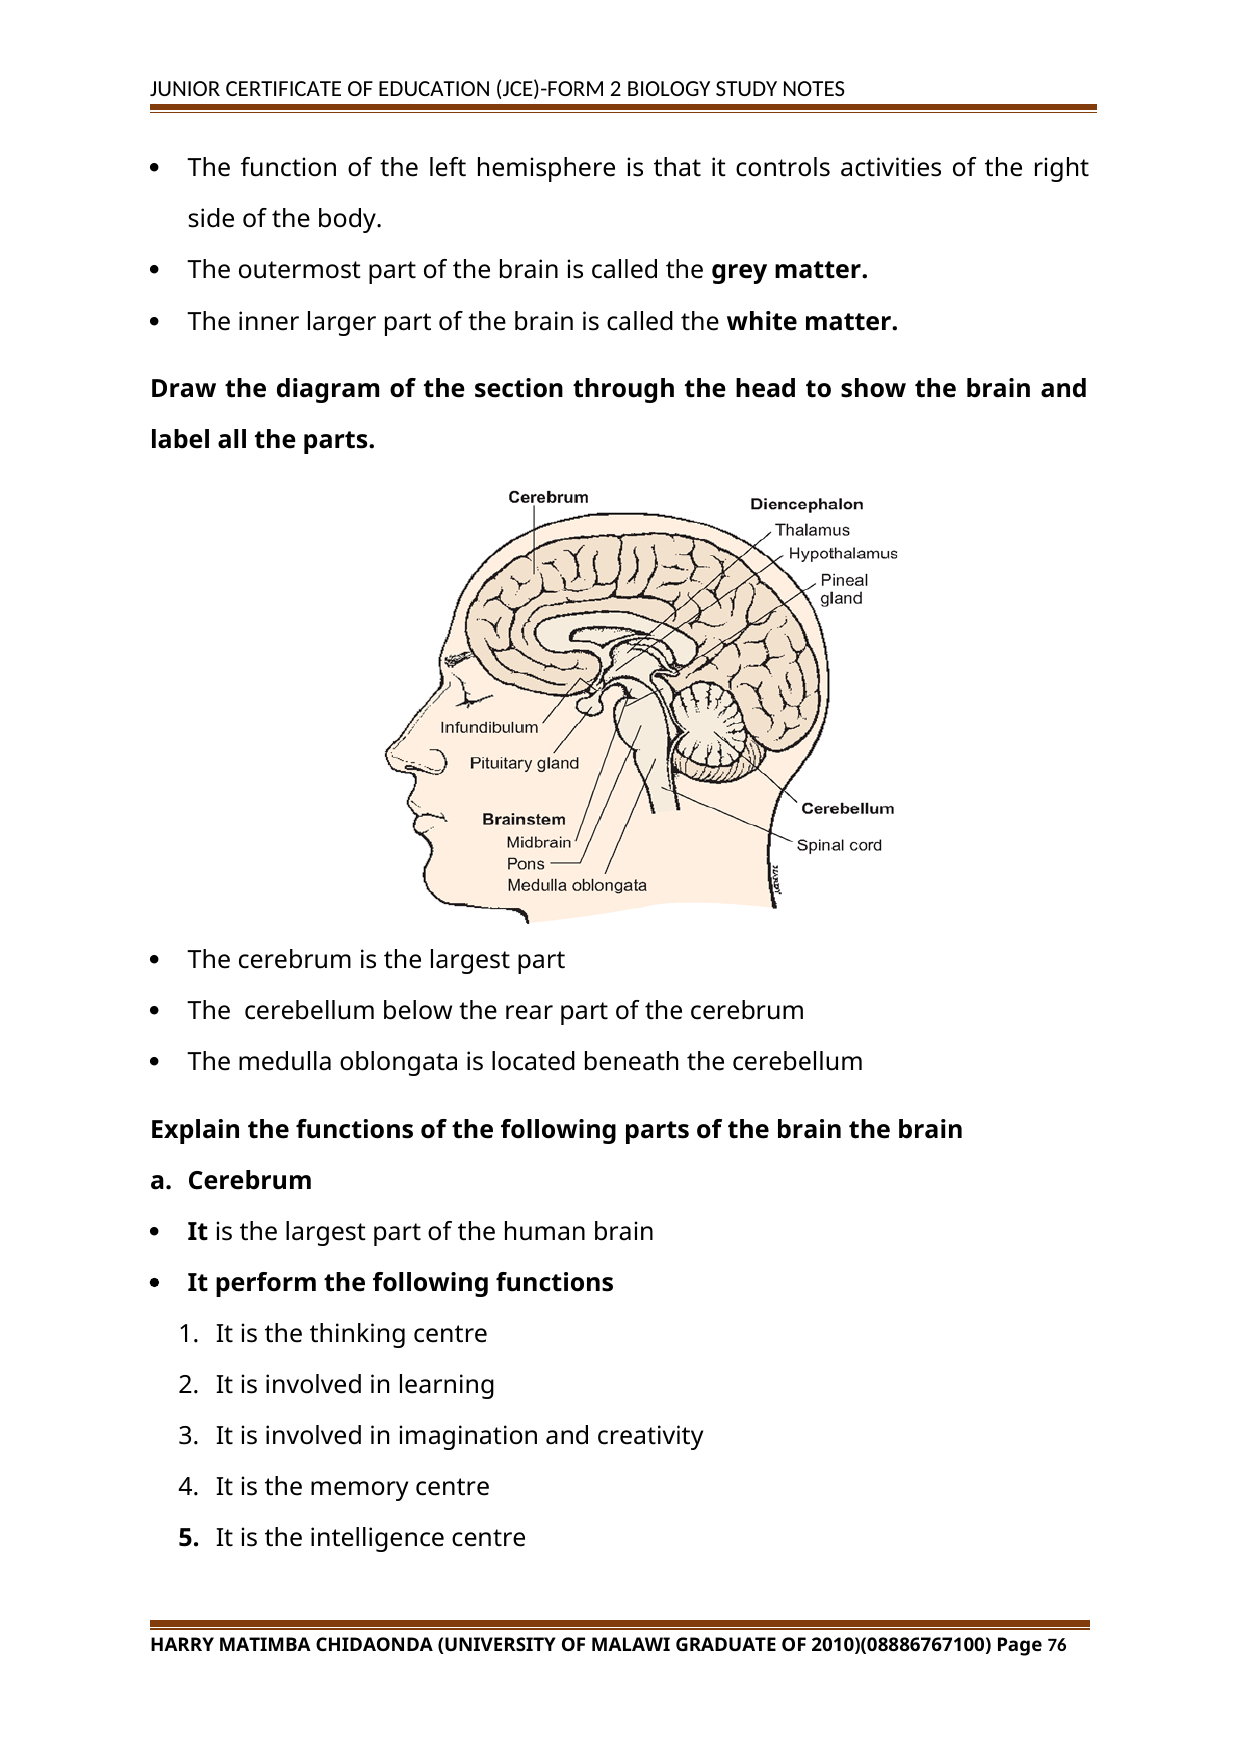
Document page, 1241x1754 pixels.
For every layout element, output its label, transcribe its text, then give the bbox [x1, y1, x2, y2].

list Cerebrum [150, 1162, 1090, 1196]
list It is the memory centre [178, 1468, 1090, 1503]
list It is the largest part of the human brain [150, 1213, 1090, 1247]
list It is the thinking centre [178, 1315, 1090, 1349]
list It is involved in learning [178, 1366, 1090, 1401]
list It is the intelligence centre [178, 1519, 1090, 1554]
text Explain the functions of the following parts of the brain the brain [150, 1111, 1090, 1145]
list It perform the following functions [150, 1264, 1090, 1298]
list The outermost part of the brain is called the grey matter. [150, 252, 1090, 286]
list The function of the left hemisphere is that it controls activities of the right side of the body. [150, 150, 1090, 235]
picture [369, 472, 910, 925]
list The inner larger part of the brain is called the white matter. [150, 303, 1090, 337]
list The medulla oblongata is located beneath the cerebellum [150, 1043, 1090, 1078]
list It is involved in imagination and creativity [178, 1417, 1090, 1452]
list The cerebrum is the largest part [150, 941, 1090, 976]
text Draw the diagram of the section through the head to show the brain and label all the parts. [150, 371, 1090, 456]
list The cerebellum below the rear part of the cerebrum [150, 992, 1090, 1027]
